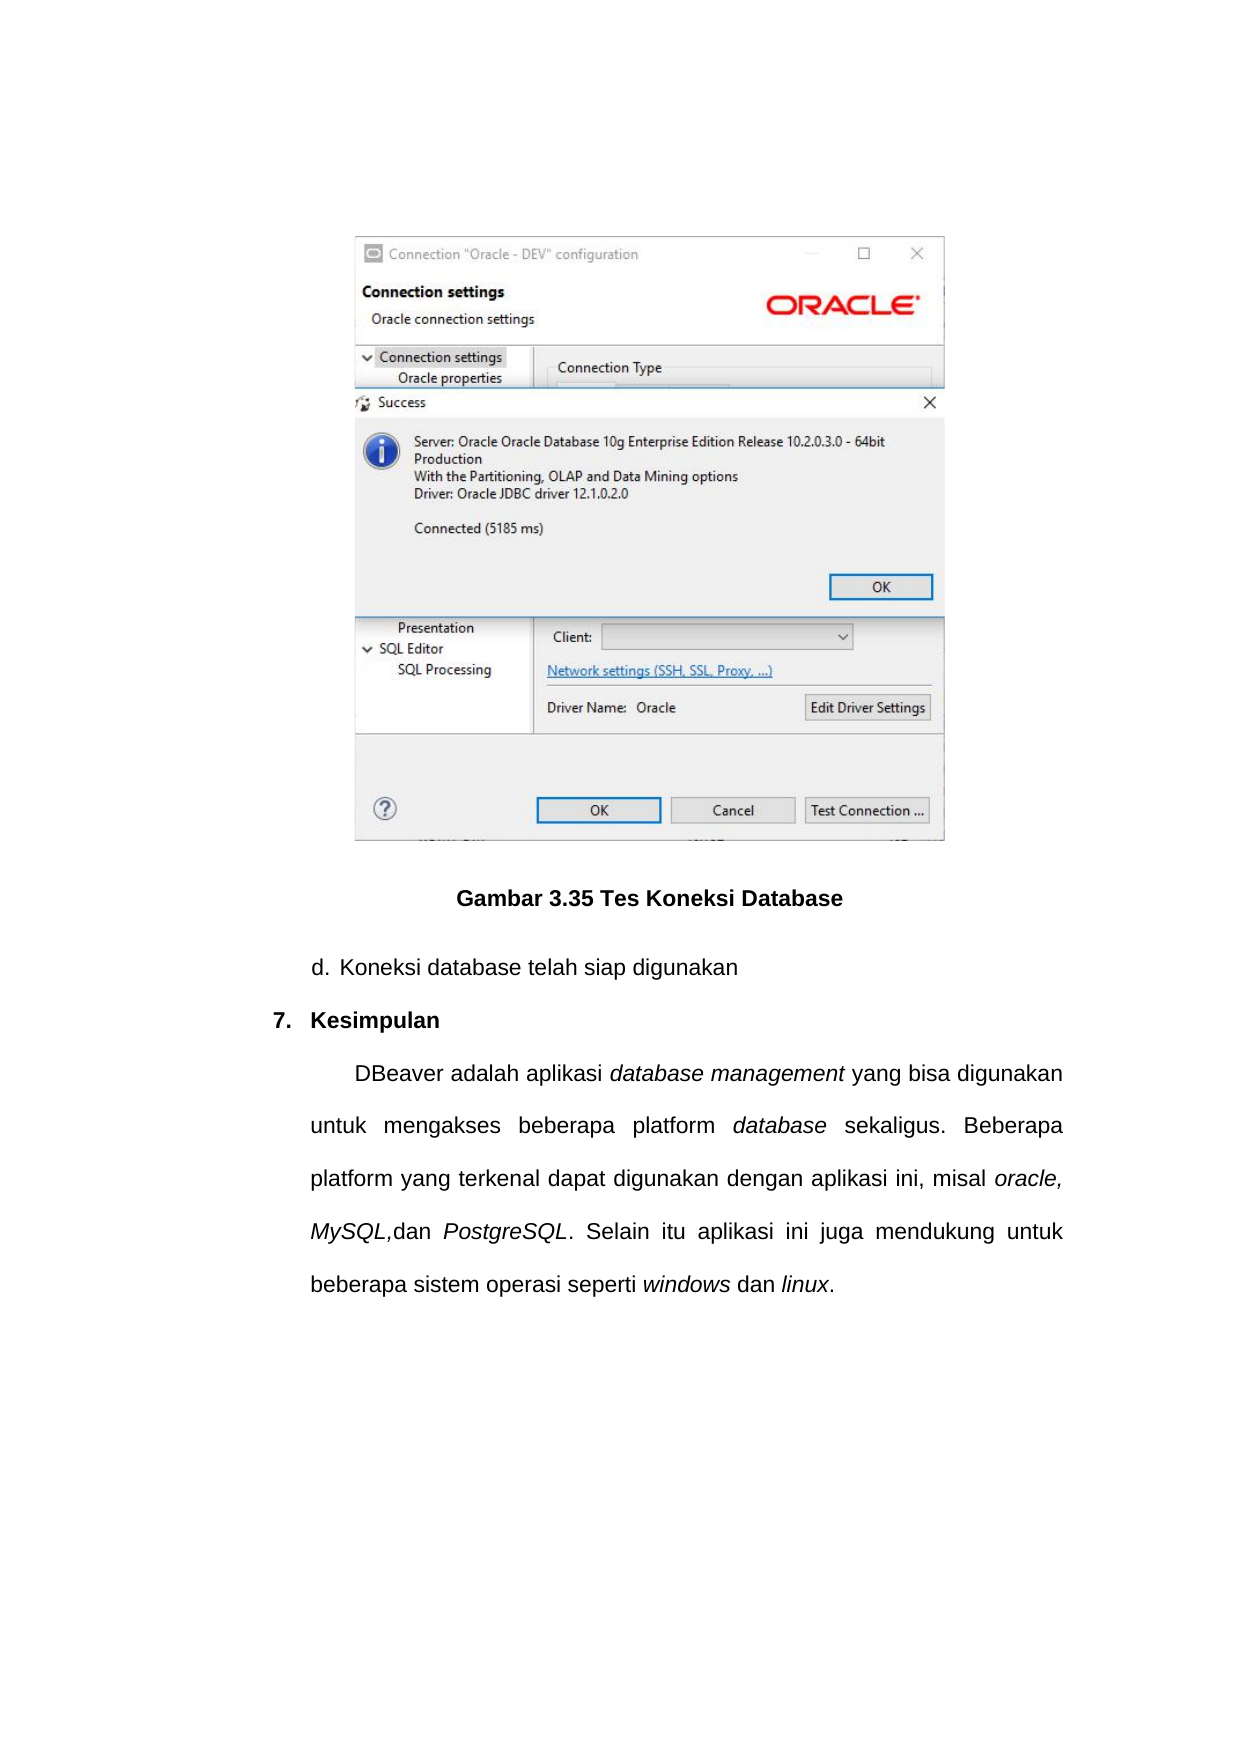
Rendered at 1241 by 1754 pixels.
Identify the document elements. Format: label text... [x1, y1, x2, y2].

list Koneksi database telah siap digunakan [311, 954, 1063, 981]
text Gambar 3.35 Tes Koneksi Database [236, 885, 1063, 911]
text DBeaver adalah aplikasi database management yang bisa digunakan untuk mengakses beberapa platform database sekaligus. Beberapa platform yang terkenal dapat digunakan dengan aplikasi ini, misal oracle, MySQL,dan PostgreSQL. Selain itu aplikasi ini juga mendukung untuk beberapa sistem operasi seperti windows dan linux. [310, 1060, 1063, 1297]
subtitle Kesimpulan [273, 1007, 1063, 1033]
picture [354, 236, 945, 841]
